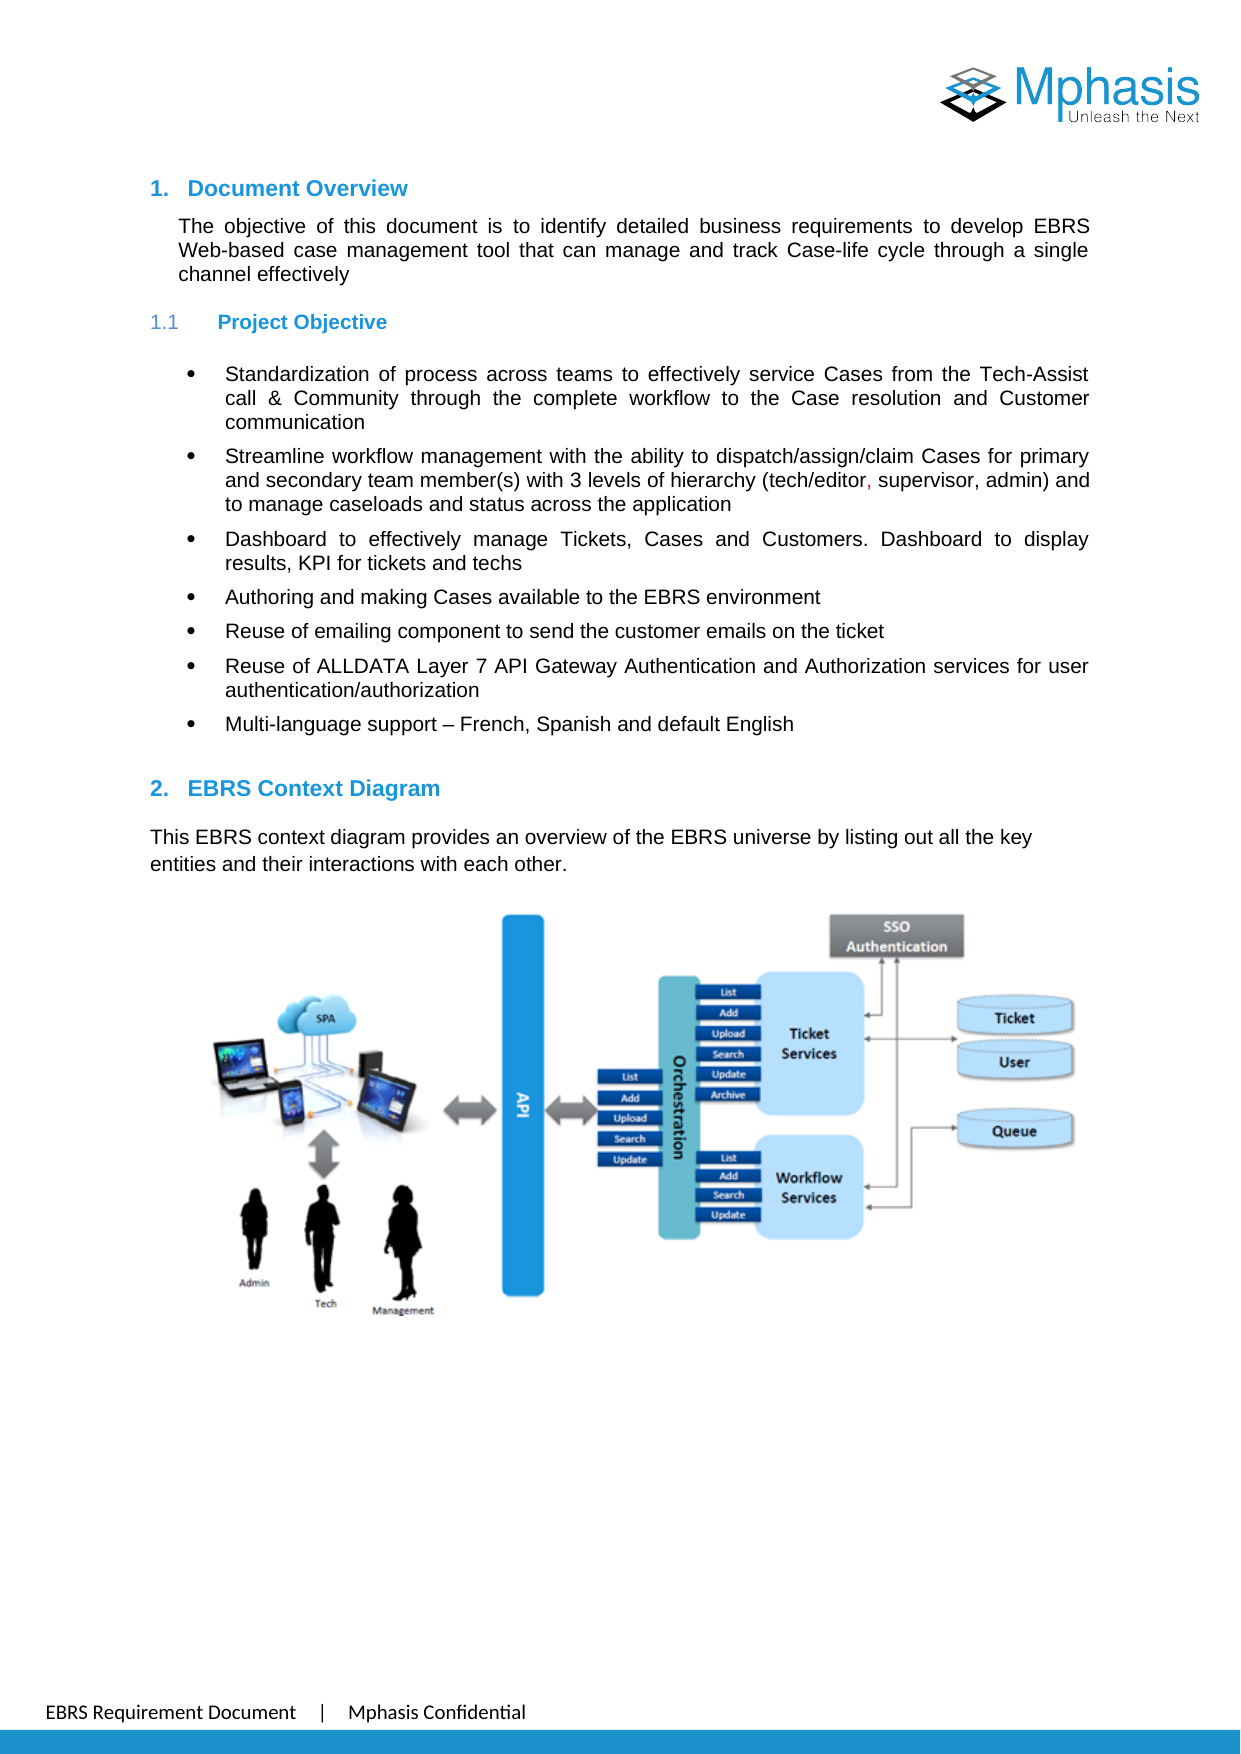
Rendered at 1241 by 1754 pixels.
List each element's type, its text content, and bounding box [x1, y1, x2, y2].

text The objective of this document is to identify detailed business requirements to develop EBRS Web-based case management tool that can manage and track Case-life cycle through a single channel effectively [178, 214, 1090, 286]
list Reuse of ALLDATA Layer 7 API Gateway Authentication and Authorization services for user authentication/authorization [187, 654, 1090, 702]
subtitle Project Objective [150, 310, 1090, 334]
picture [150, 901, 1091, 1316]
list Streamline workflow management with the ability to dispatch/assign/claim Cases for primary and secondary team member(s) with 3 levels of hierarchy (tech/editor, supervisor, admin) and to manage caseloads and status across the application [187, 444, 1090, 516]
list Reuse of emailing component to send the customer emails on the ticket [187, 619, 1090, 643]
text This EBRS context diagram provides an overview of the EBRS universe by listing out all the key entities and their interactions with each other. [150, 825, 1090, 875]
list Authoring and making Cases available to the EBRS environment [187, 585, 1090, 609]
list Multi-language support – French, Spanish and default English [187, 712, 1090, 736]
subtitle EBRS Context Diagram [150, 775, 1090, 801]
subtitle Document Overview [150, 175, 1090, 201]
list Dashboard to effectively manage Tickets, Cases and Customers. Dashboard to display results, KPI for tickets and techs [187, 526, 1090, 574]
list Standardization of process across teams to effectively service Cases from the Tech-Assist call & Community through the complete workflow to the Case resolution and Customer communication [187, 362, 1090, 433]
picture [926, 51, 1213, 139]
